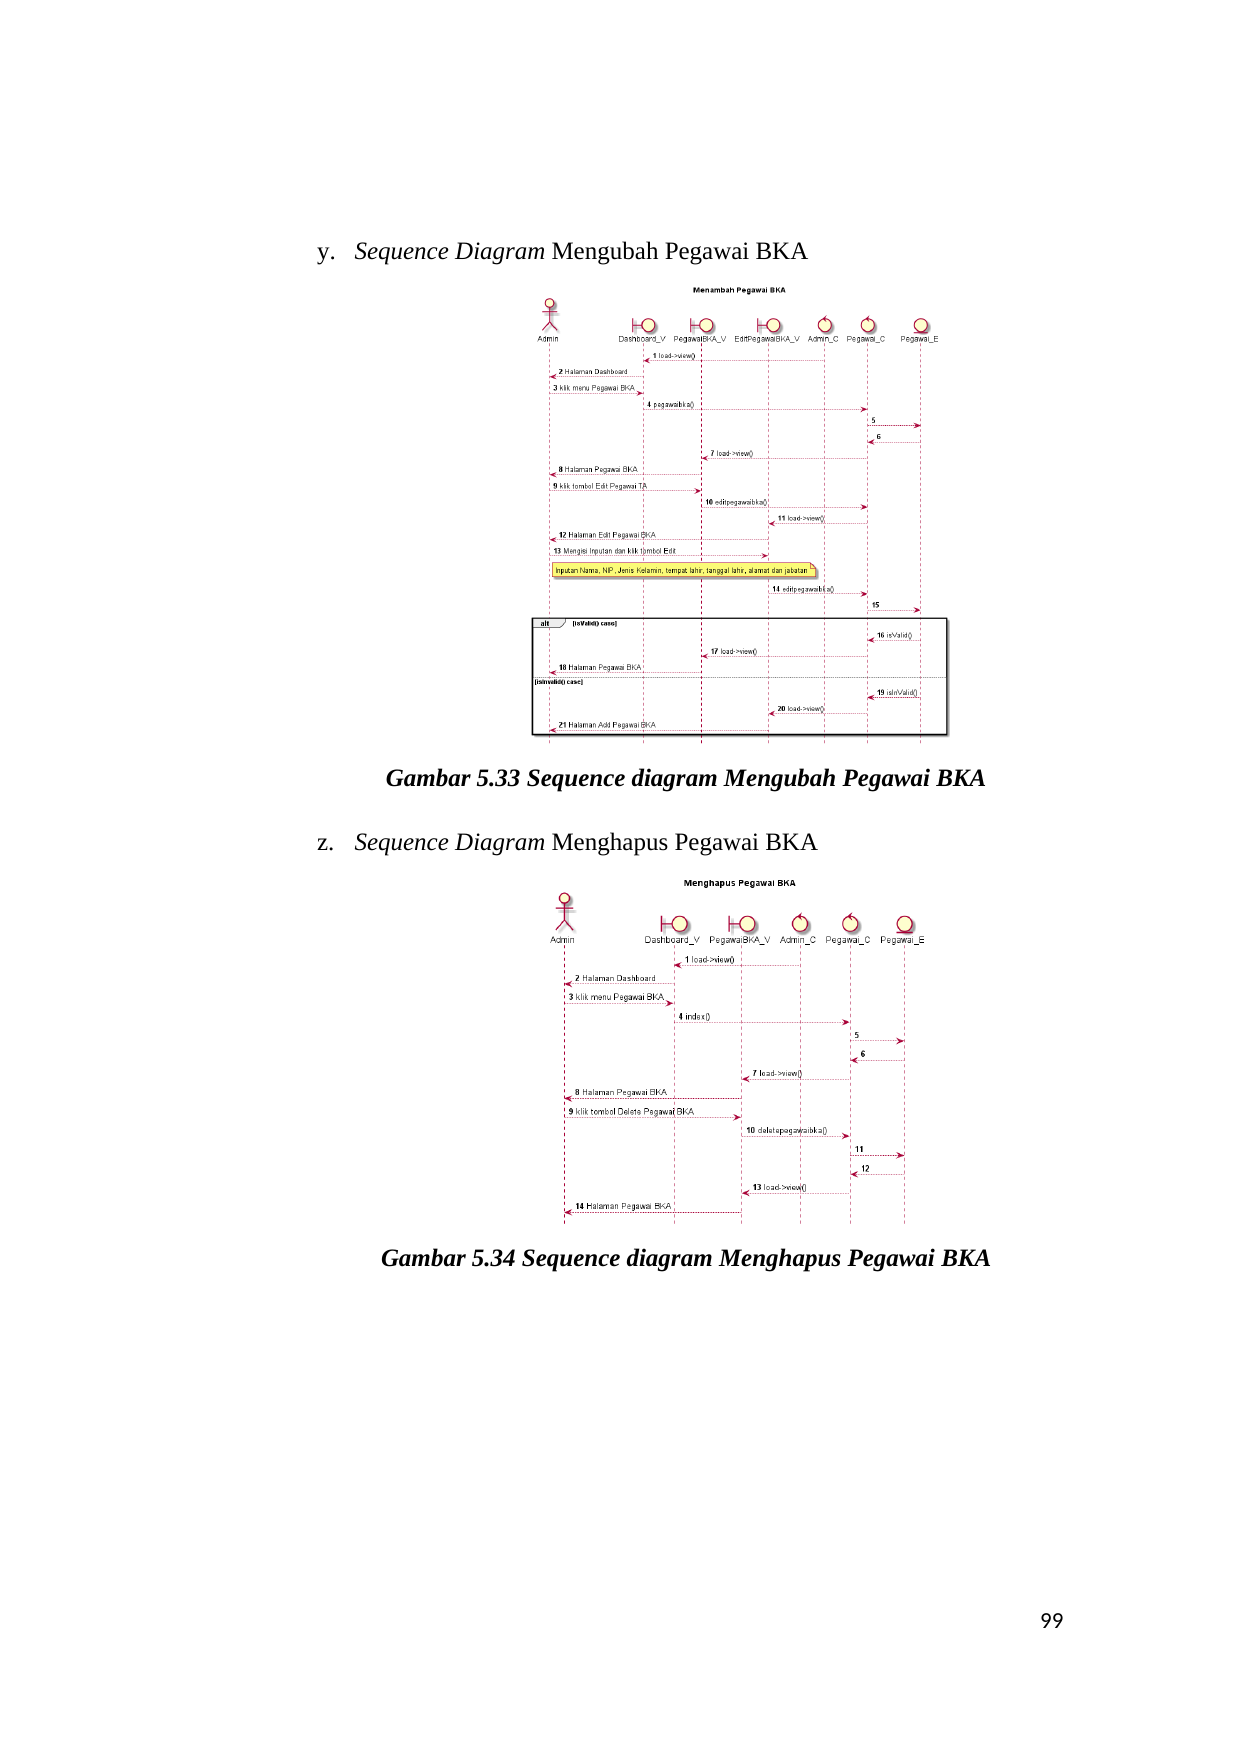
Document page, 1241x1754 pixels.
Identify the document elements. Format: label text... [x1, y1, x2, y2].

picture [545, 870, 931, 1230]
list Sequence Diagram Mengubah Pegawai BKA [317, 236, 1063, 265]
text Gambar 5.33 Sequence diagram Mengubah Pegawai BKA [311, 763, 1063, 792]
picture [525, 279, 952, 749]
list Sequence Diagram Menghapus Pegawai BKA [317, 827, 1063, 856]
text Gambar 5.34 Sequence diagram Menghapus Pegawai BKA [311, 1243, 1063, 1272]
